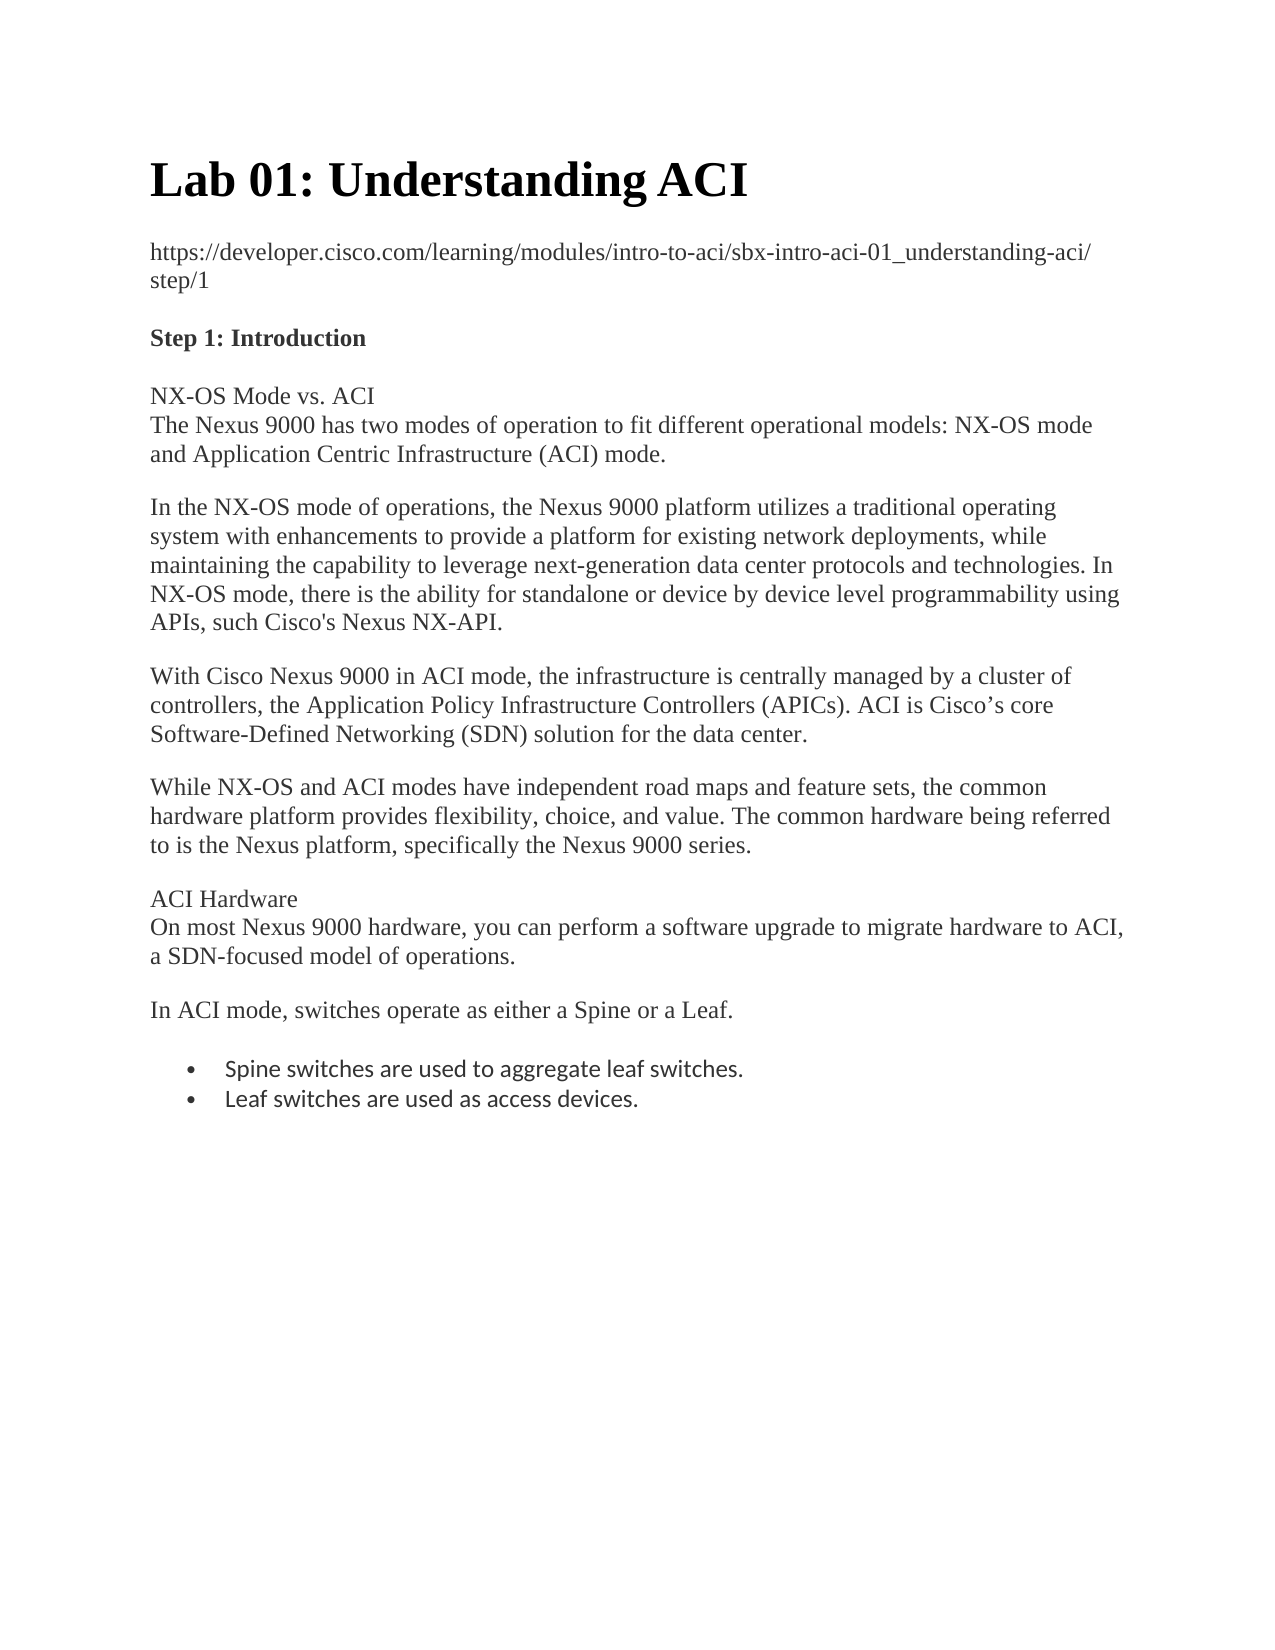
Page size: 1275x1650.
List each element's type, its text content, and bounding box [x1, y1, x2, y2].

text In ACI mode, switches operate as either a Spine or a Leaf. [150, 995, 1125, 1024]
text While NX-OS and ACI modes have independent road maps and feature sets, the common hardware platform provides flexibility, choice, and value. The common hardware being referred to is the Nexus platform, specifically the Nexus 9000 series. [150, 772, 1125, 859]
text With Cisco Nexus 9000 in ACI mode, the infrastructure is centrally managed by a cluster of controllers, the Application Policy Infrastructure Controllers (APICs). ACI is Cisco’s core Software-Defined Networking (SDN) solution for the data center. [150, 661, 1125, 747]
subtitle NX-OS Mode vs. ACI [150, 381, 1125, 410]
text The Nexus 9000 has two modes of operation to fit different operational models: NX-OS mode and Application Centric Infrastructure (ACI) mode. [150, 410, 1125, 467]
text On most Nexus 9000 hardware, you can perform a software upgrade to migrate hardware to ACI, a SDN-focused model of operations. [150, 912, 1125, 970]
text In the NX-OS mode of operations, the Nexus 9000 platform utilizes a traditional operating system with enhancements to provide a platform for existing network deployments, while maintaining the capability to leverage next-generation data center protocols and technologies. In NX-OS mode, there is the ability for standalone or device by device level programmability using APIs, such Cisco's Nexus NX-API. [150, 492, 1125, 636]
list Spine switches are used to aggregate leaf switches. [187, 1053, 1125, 1083]
subtitle Step 1: Introduction [150, 323, 1125, 352]
list Leaf switches are used as access devices. [187, 1083, 1125, 1114]
text https://developer.cisco.com/learning/modules/intro-to-aci/sbx-intro-aci-01_understanding-aci/step/1 [150, 237, 1125, 294]
subtitle ACI Hardware [150, 884, 1125, 912]
subtitle Lab 01: Understanding ACI [150, 150, 1125, 207]
